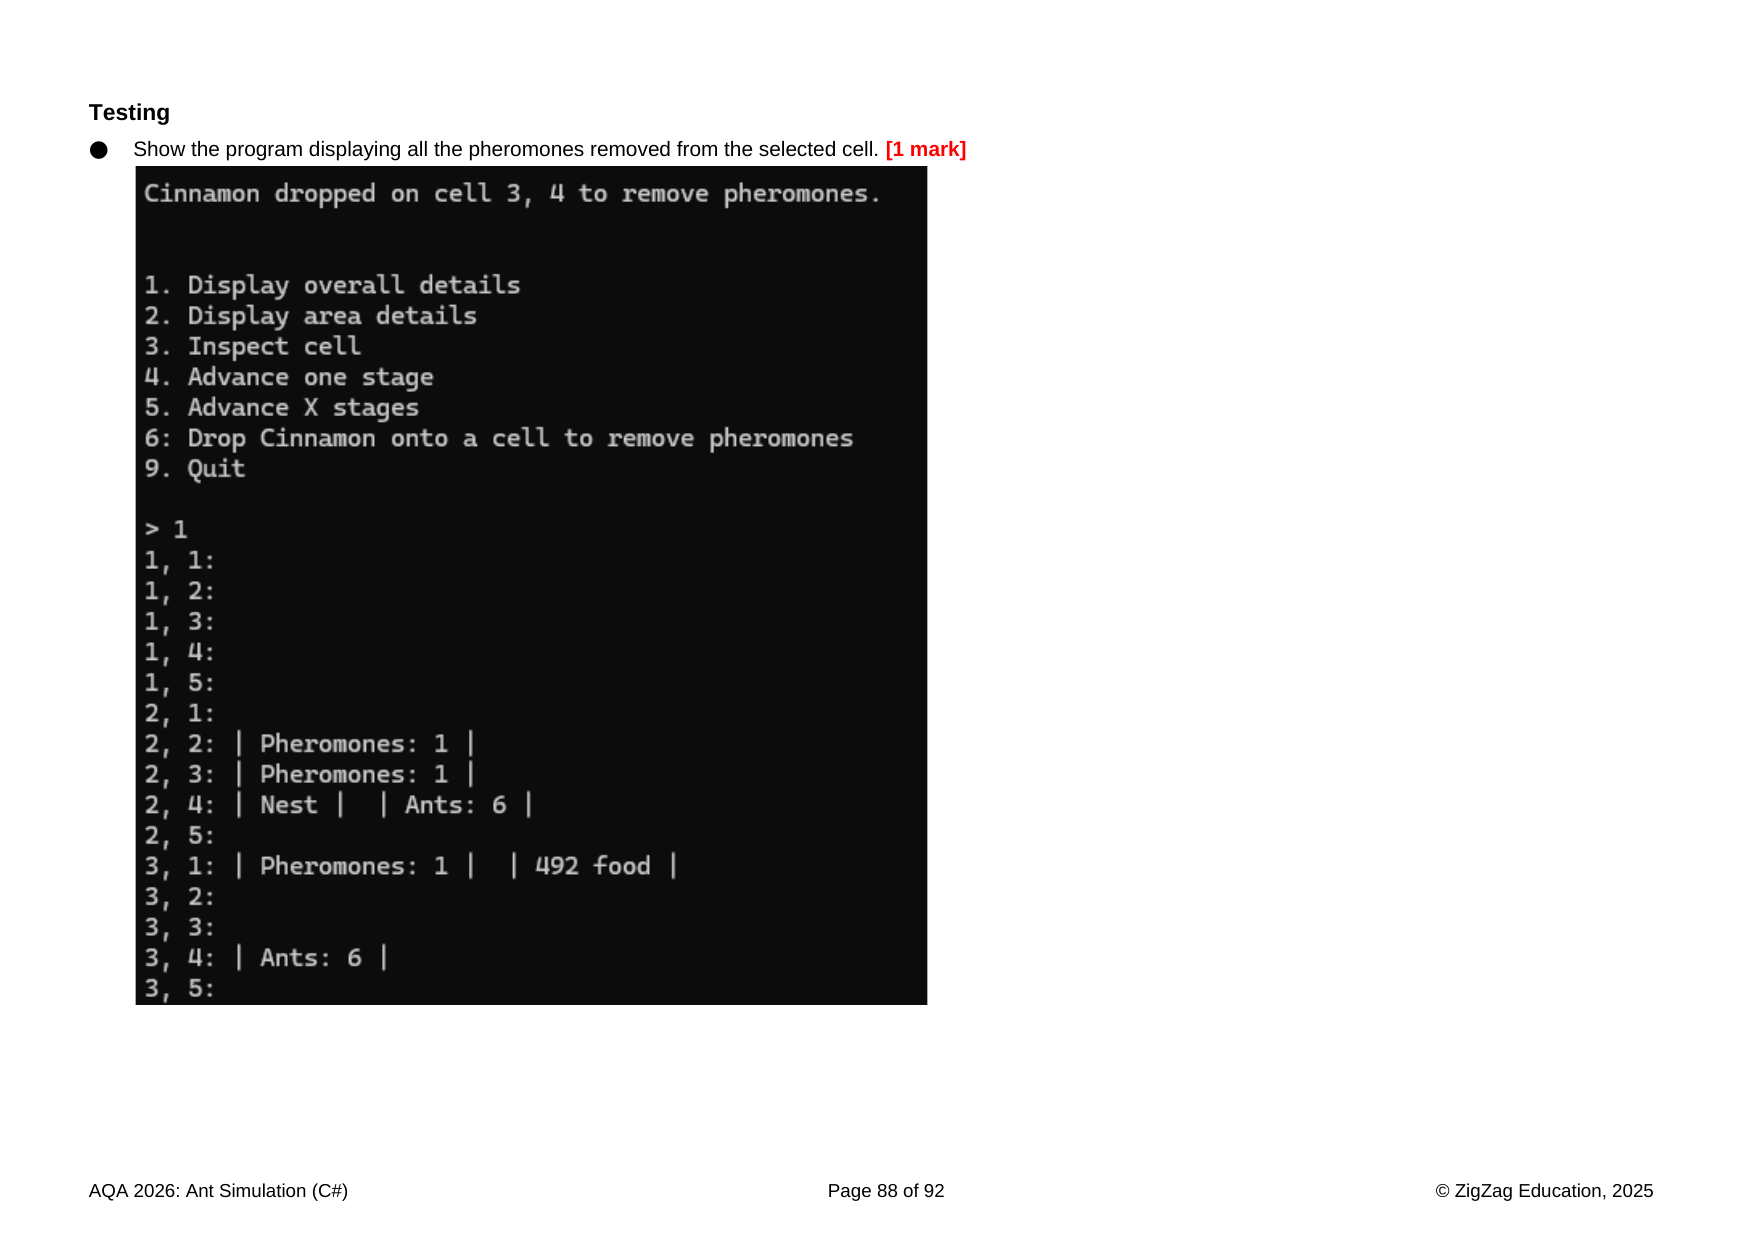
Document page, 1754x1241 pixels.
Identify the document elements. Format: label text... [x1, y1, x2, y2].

picture [135, 166, 928, 1005]
subtitle Testing [89, 99, 1665, 125]
text ● Show the program displaying all the pheromones removed from the selected cell. [1 mark] [89, 131, 1665, 163]
